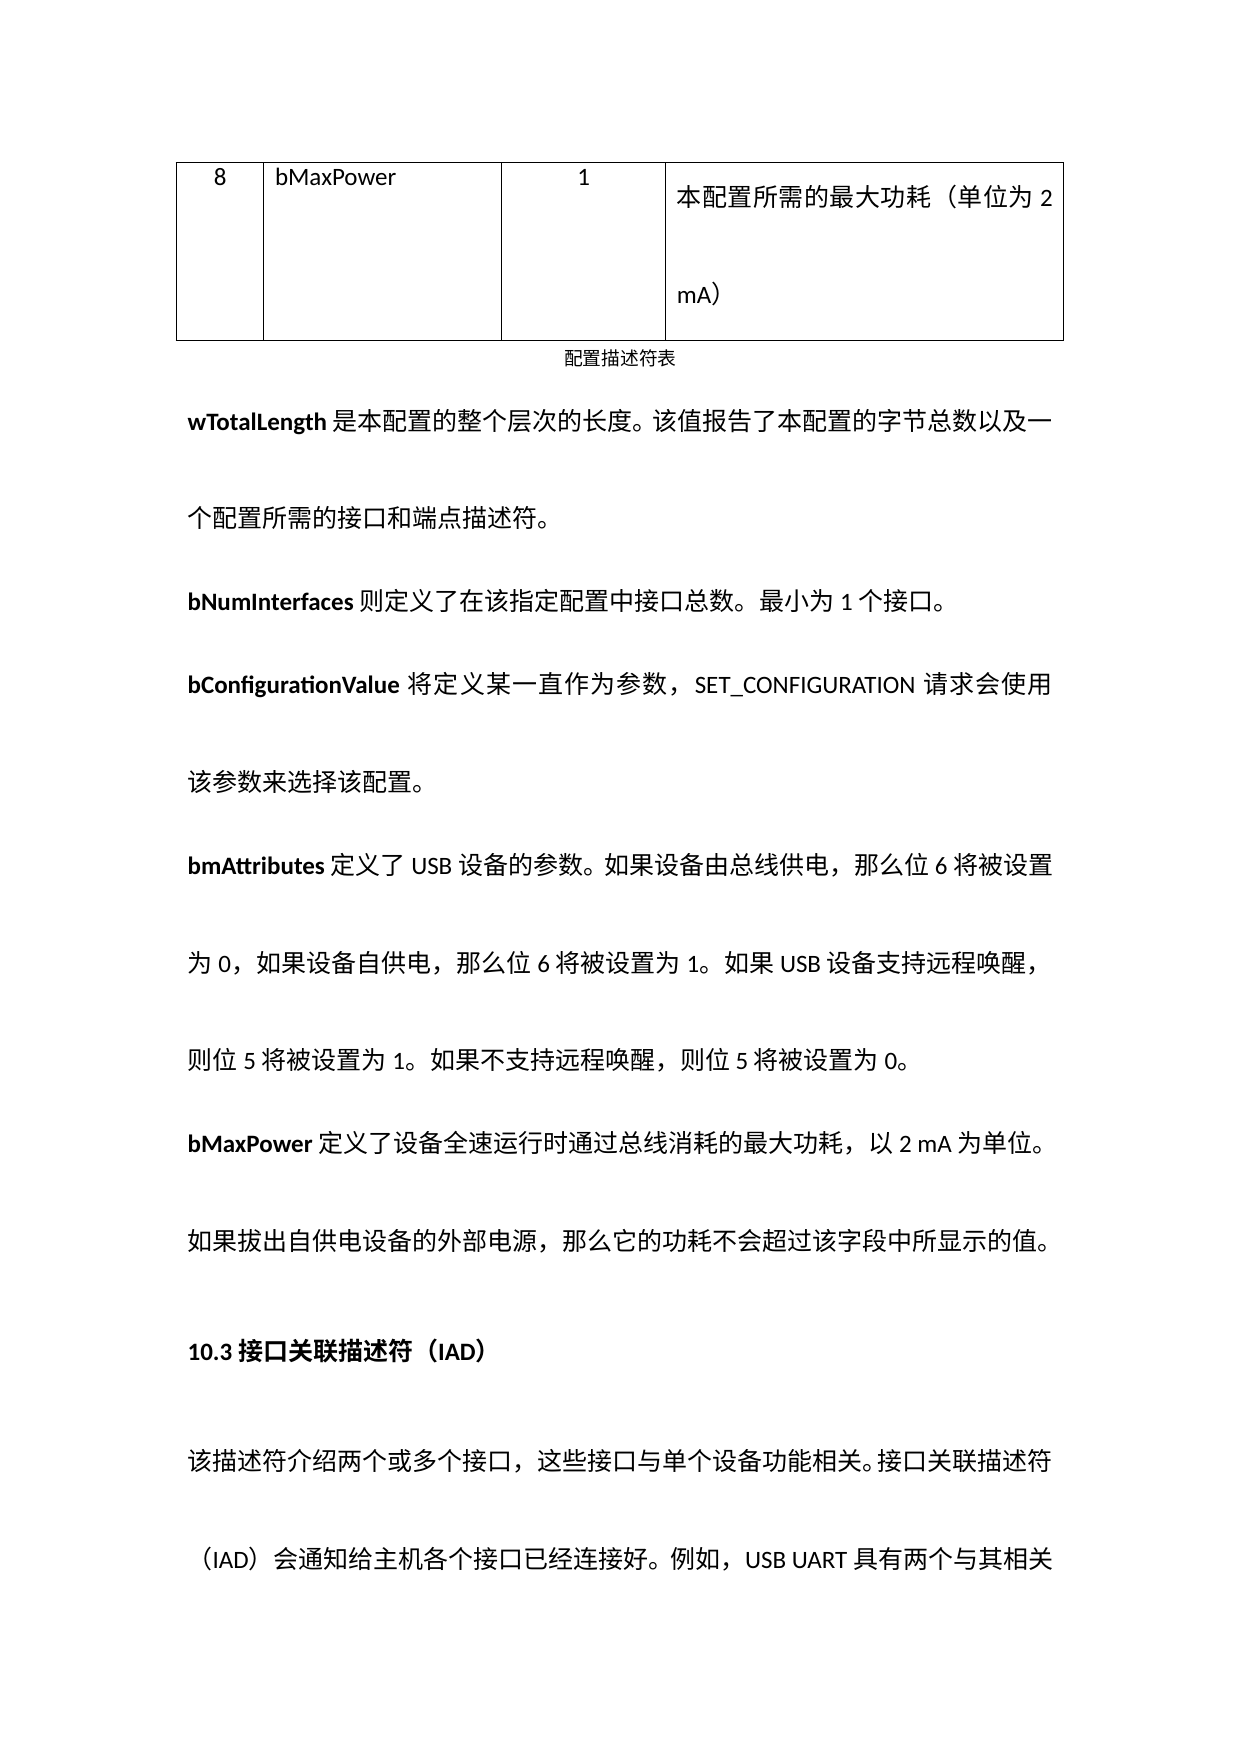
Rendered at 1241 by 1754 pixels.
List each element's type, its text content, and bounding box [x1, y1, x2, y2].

text wTotalLength 是本配置的整个层次的长度。该值报告了本配置的字节总数以及一个配置所需的接口和端点描述符。 [187, 467, 1053, 630]
table_cell 1 [502, 163, 665, 242]
text bmAttributes 定义了 USB 设备的参数。如果设备由总线供电，那么位 6 将被设置为 0，如果设备自供电，那么位 6 将被设置为 1。如果 USB 设备支持远程唤醒，则位 5 将被设置为 1。如果不支持远程唤醒，则位 5 将被设置为 0。 [187, 912, 1053, 1172]
text bMaxPower 定义了设备全速运行时通过总线消耗的最大功耗，以 2 mA 为单位。如果拔出自供电设备的外部电源，那么它的功耗不会超过该字段中所显示的值。 [187, 1190, 1053, 1352]
table_cell bMaxPower [264, 243, 501, 420]
table_cell 本配置所需的最大功耗（单位为 2 mA） [666, 243, 1063, 420]
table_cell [666, 163, 1063, 242]
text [187, 1508, 1053, 1573]
table_cell 1 [502, 243, 665, 420]
subtitle 10.3 接口关联描述符（IAD） [187, 1397, 1053, 1462]
table_cell bmAttributes [264, 163, 501, 242]
table_cell 8 [177, 243, 263, 420]
text bNumInterfaces 则定义了在该指定配置中接口总数。最小为 1 个接口。 [187, 648, 1053, 713]
text bConfigurationValue 将定义某一直作为参数，SET_CONFIGURATION 请求会使用该参数来选择该配置。 [187, 731, 1053, 893]
table_cell 7 [177, 163, 263, 242]
text 配置描述符表 [187, 421, 1053, 454]
